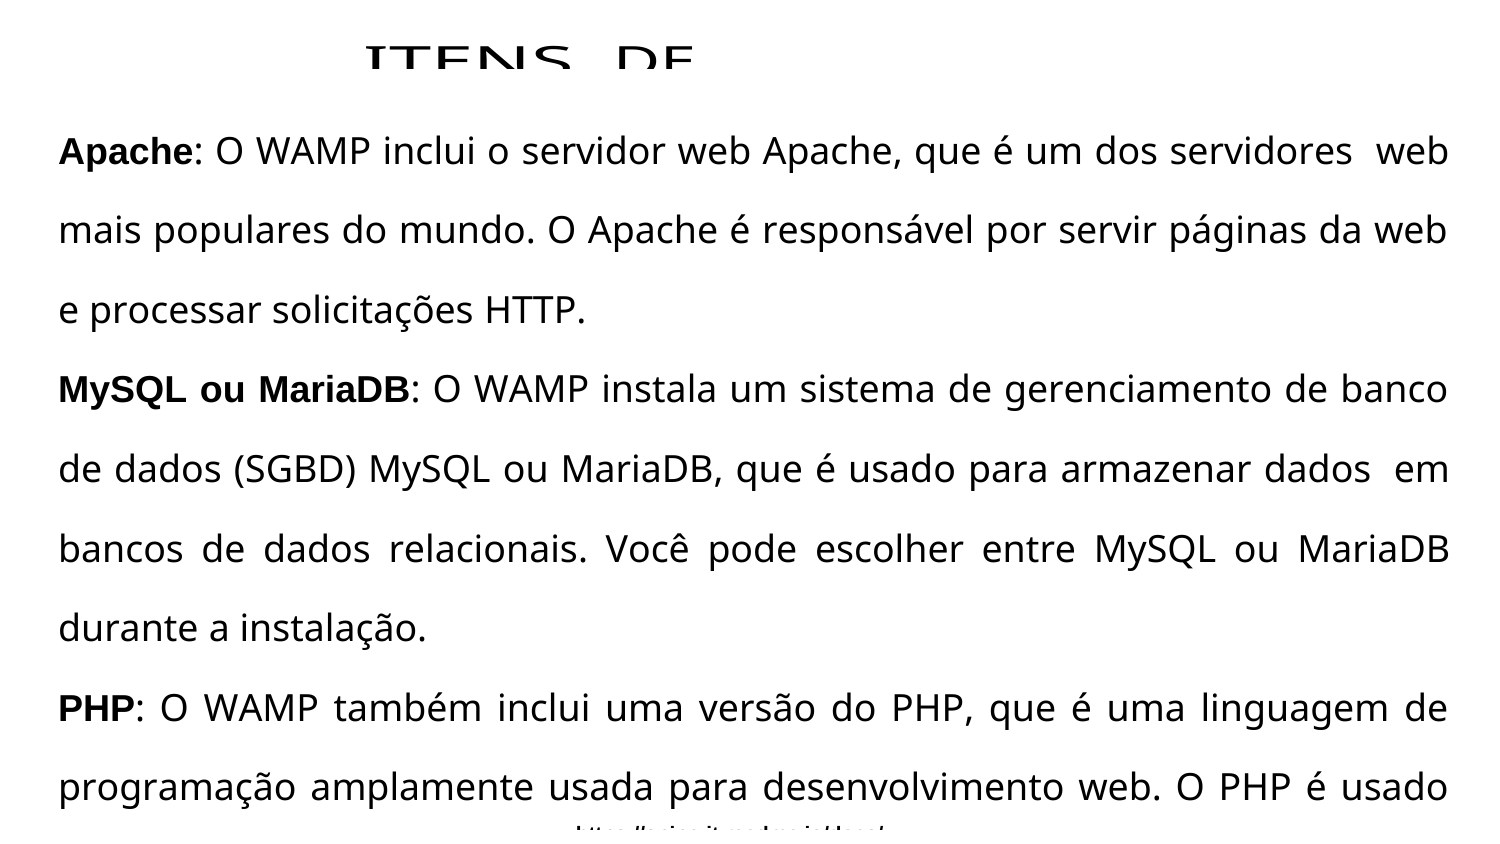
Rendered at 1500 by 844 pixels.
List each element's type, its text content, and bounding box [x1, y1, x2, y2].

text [58, 681, 1450, 812]
text Apache: O WAMP inclui o servidor web Apache, que é um dos servidores web mais populares do mundo. O Apache é responsável por servir páginas da web e processar solicitações HTTP. [58, 124, 1450, 334]
text MySQL ou MariaDB: O WAMP instala um sistema de gerenciamento de banco de dados (SGBD) MySQL ou MariaDB, que é usado para armazenar dados em bancos de dados relacionais. Você pode escolher entre MySQL ou MariaDB durante a instalação. [58, 363, 1450, 652]
